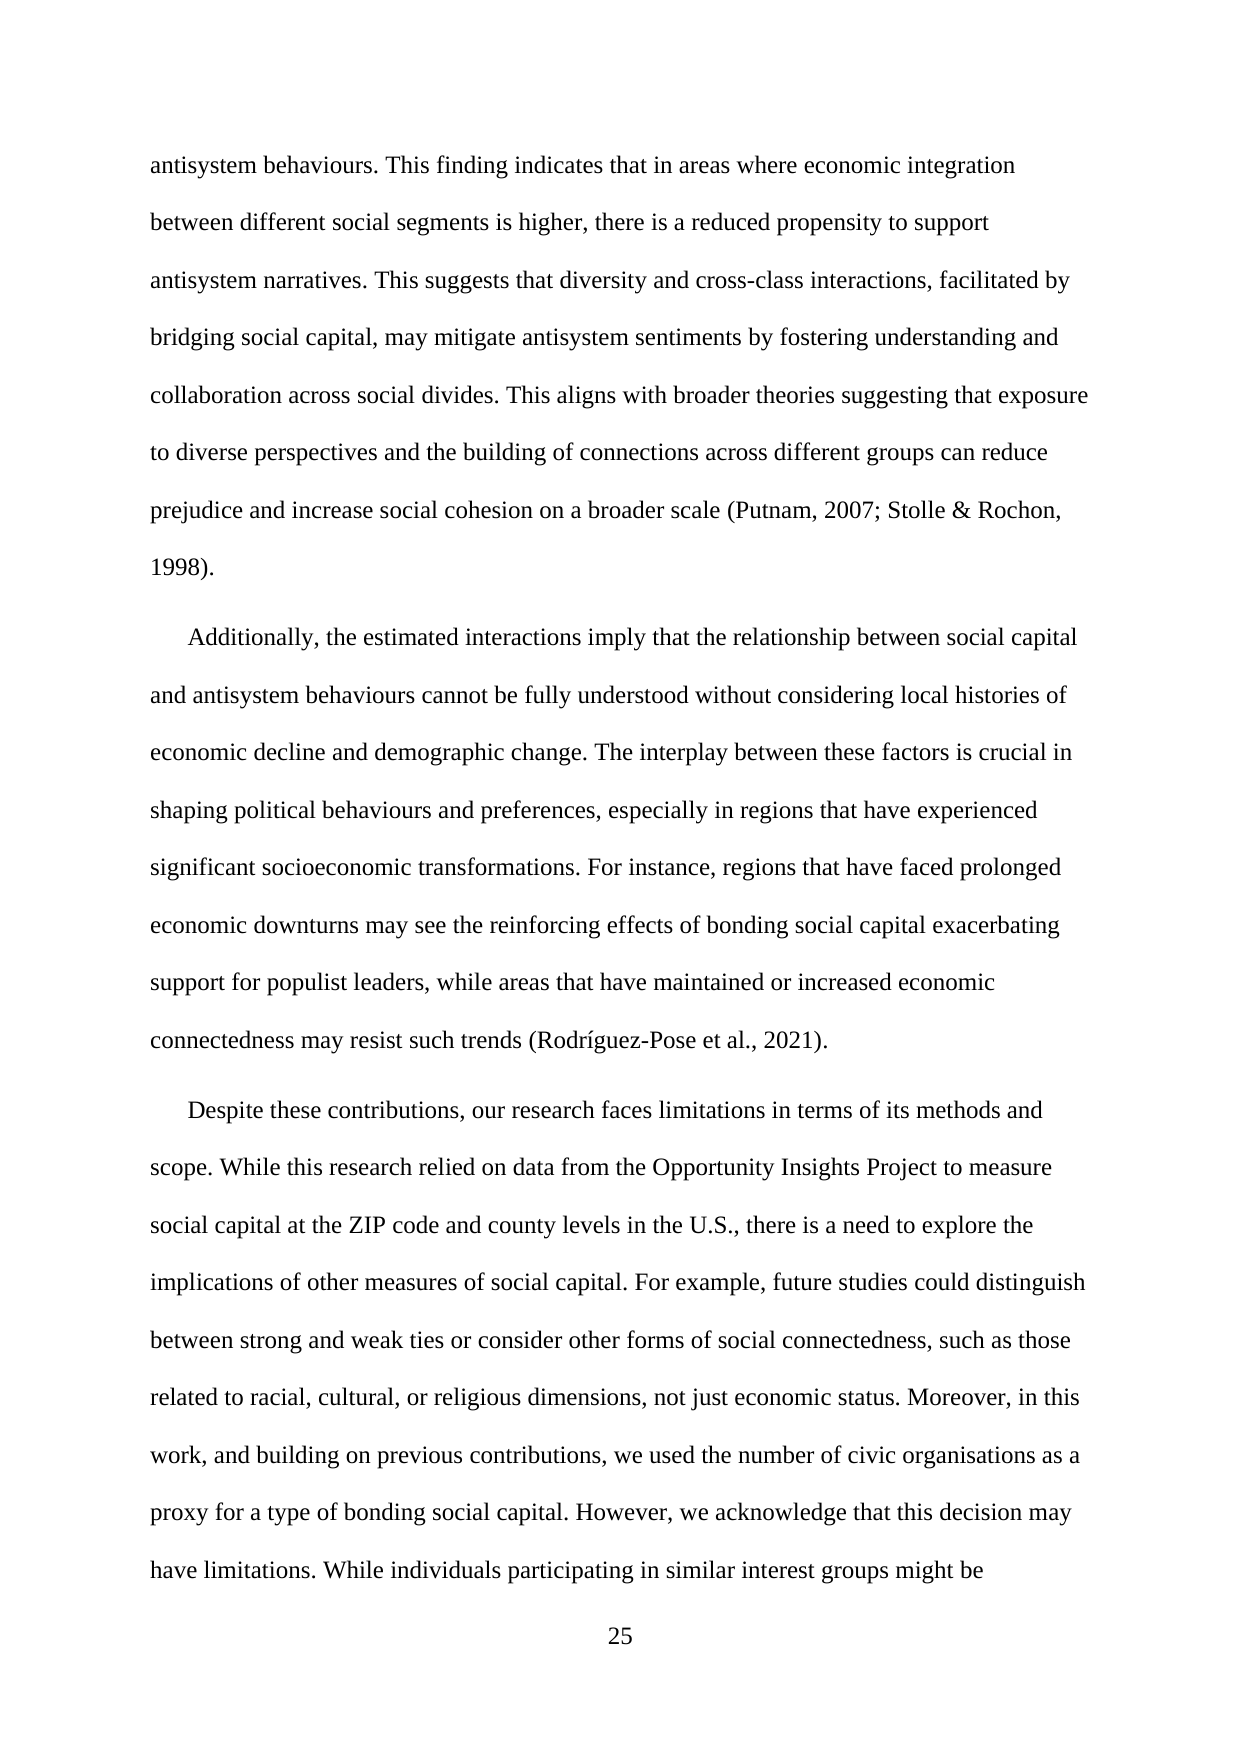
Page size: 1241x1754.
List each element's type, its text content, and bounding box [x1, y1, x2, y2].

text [150, 150, 1090, 581]
text Additionally, the estimated interactions imply that the relationship between social capital and antisystem behaviours cannot be fully understood without considering local histories of economic decline and demographic change. The interplay between these factors is crucial in shaping political behaviours and preferences, especially in regions that have experienced significant socioeconomic transformations. For instance, regions that have faced prolonged economic downturns may see the reinforcing effects of bonding social capital exacerbating support for populist leaders, while areas that have maintained or increased economic connectedness may resist such trends (Rodríguez-Pose et al., 2021). [150, 622, 1090, 1054]
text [150, 1095, 1090, 1584]
